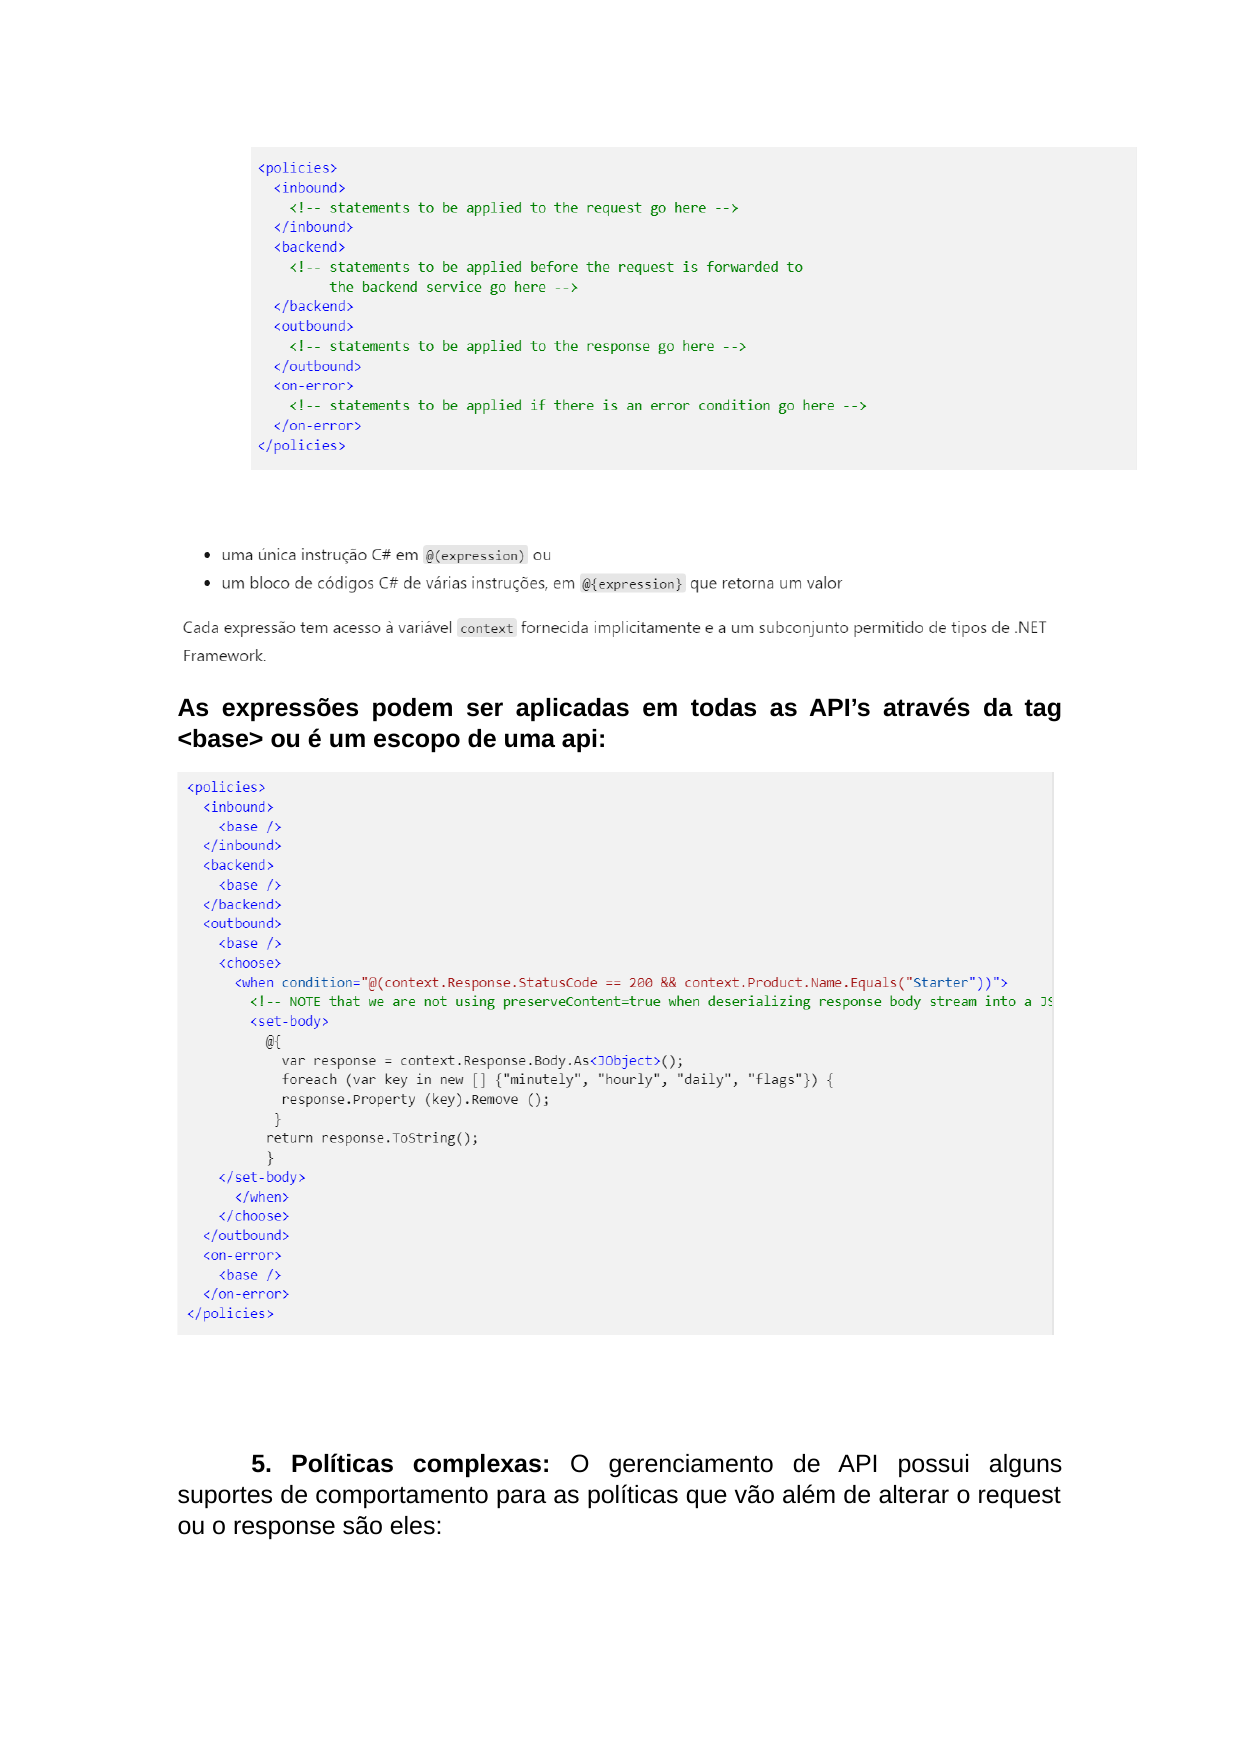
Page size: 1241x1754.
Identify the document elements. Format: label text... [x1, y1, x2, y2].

text 5. Políticas complexas: O gerenciamento de API possui alguns suportes de comportamento para as políticas que vão além de alterar o request ou o response são eles: [177, 1449, 1063, 1540]
picture [251, 147, 1137, 470]
picture [177, 772, 1063, 1335]
picture [177, 536, 1063, 675]
text As expressões podem ser aplicadas em todas as API’s através da tag <base> ou é um escopo de uma api: [177, 693, 1063, 753]
